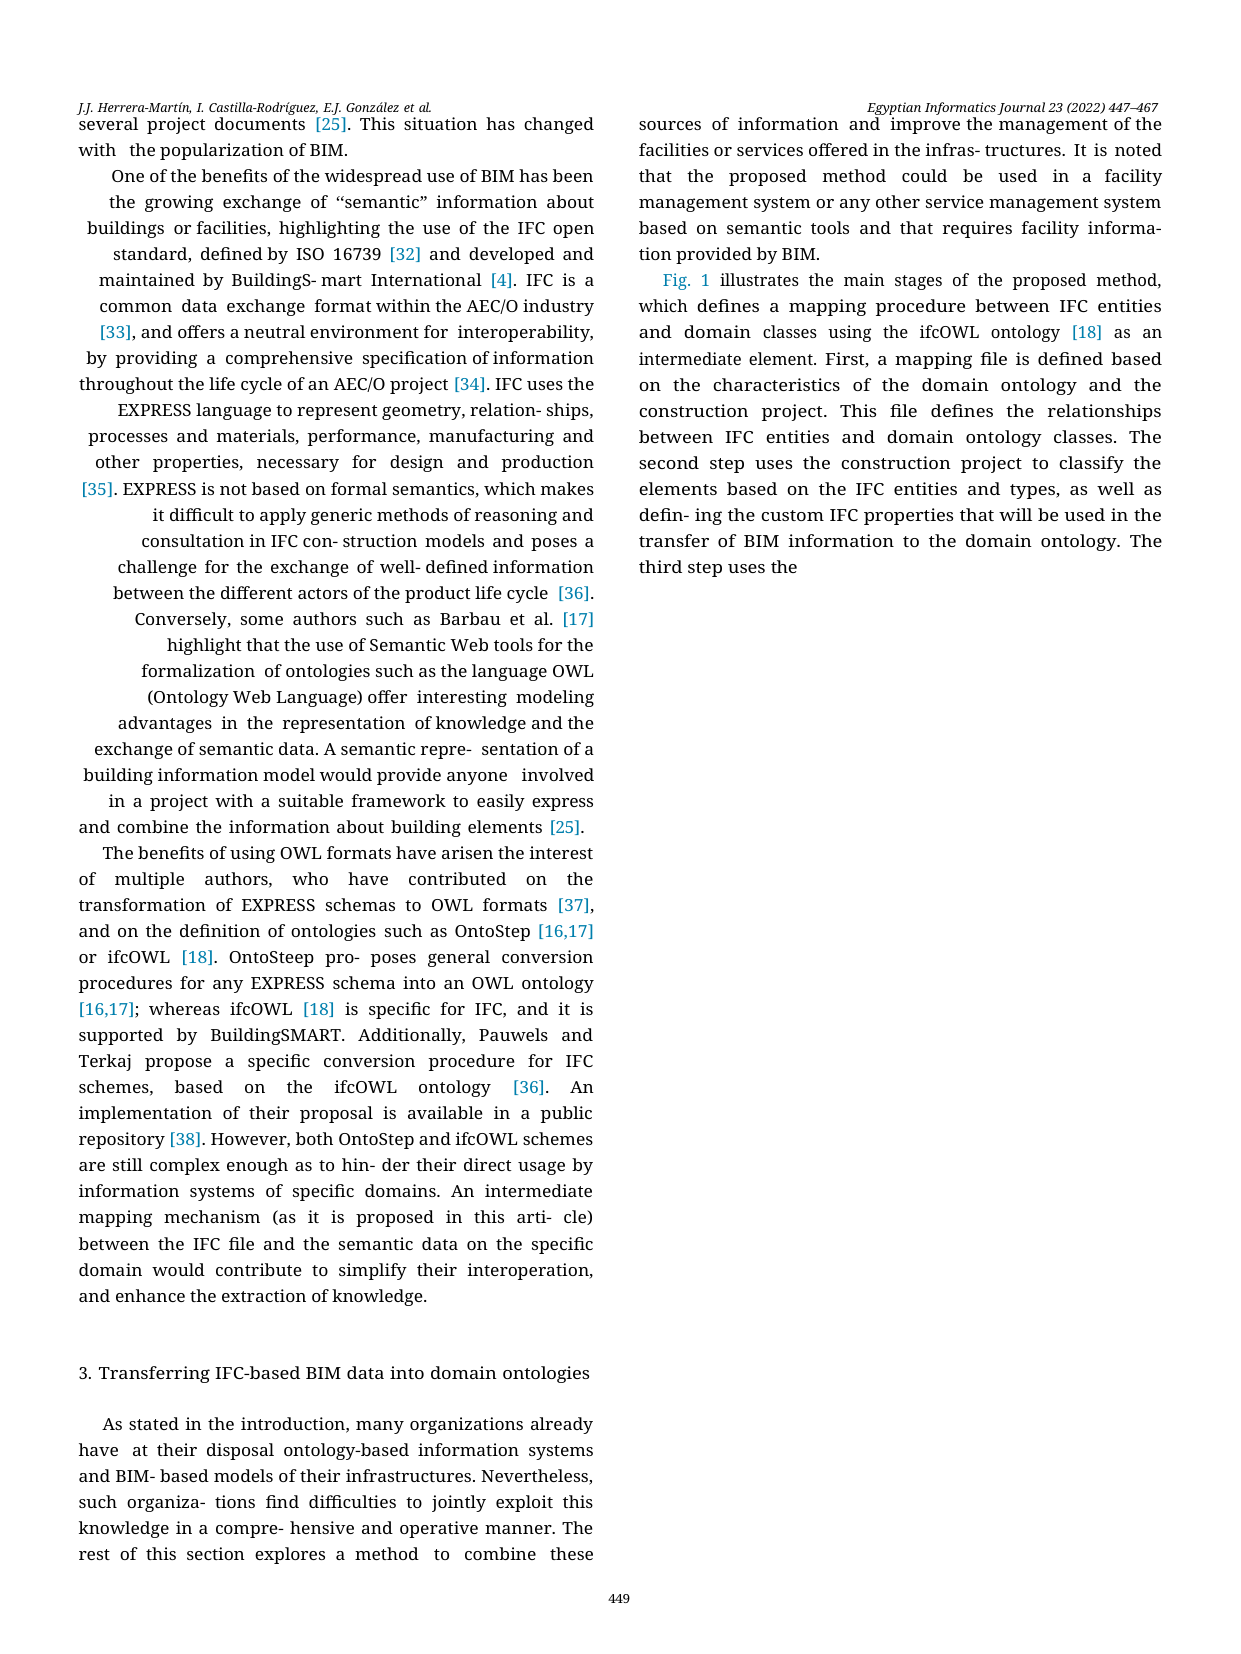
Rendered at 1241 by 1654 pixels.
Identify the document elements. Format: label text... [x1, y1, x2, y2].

text several project documents [25]. This situation has changed with the popularization of BIM. [78, 112, 594, 161]
text As stated in the introduction, many organizations already have at their disposal ontology-based information systems and BIM- based models of their infrastructures. Nevertheless, such organiza- tions find difficulties to jointly exploit this knowledge in a compre- hensive and operative manner. The rest of this section explores a method to combine these sources of information and improve the management of the facilities or services offered in the infras- tructures. It is noted that the proposed method could be used in a facility management system or any other service management system based on semantic tools and that requires facility informa- tion provided by BIM. [78, 1413, 594, 1566]
text As stated in the introduction, many organizations already have at their disposal ontology-based information systems and BIM- based models of their infrastructures. Nevertheless, such organiza- tions find difficulties to jointly exploit this knowledge in a compre- hensive and operative manner. The rest of this section explores a method to combine these sources of information and improve the management of the facilities or services offered in the infras- tructures. It is noted that the proposed method could be used in a facility management system or any other service management system based on semantic tools and that requires facility informa- tion provided by BIM. [638, 112, 1162, 265]
text One of the benefits of the widespread use of BIM has been the growing exchange of ‘‘semantic” information about buildings or facilities, highlighting the use of the IFC open standard, defined by ISO 16739 [32] and developed and maintained by BuildingS- mart International [4]. IFC is a common data exchange format within the AEC/O industry [33], and offers a neutral environment for interoperability, by providing a comprehensive specification of information throughout the life cycle of an AEC/O project [34]. IFC uses the EXPRESS language to represent geometry, relation- ships, processes and materials, performance, manufacturing and other properties, necessary for design and production [35]. EXPRESS is not based on formal semantics, which makes it difficult to apply generic methods of reasoning and consultation in IFC con- struction models and poses a challenge for the exchange of well- defined information between the different actors of the product life cycle [36]. Conversely, some authors such as Barbau et al. [17] highlight that the use of Semantic Web tools for the formalization of ontologies such as the language OWL (Ontology Web Language) offer interesting modeling advantages in the representation of knowledge and the exchange of semantic data. A semantic repre- sentation of a building information model would provide anyone involved in a project with a suitable framework to easily express [78, 164, 594, 812]
text The benefits of using OWL formats have arisen the interest of multiple authors, who have contributed on the transformation of EXPRESS schemas to OWL formats [37], and on the definition of ontologies such as OntoStep [16,17] or ifcOWL [18]. OntoSteep pro- poses general conversion procedures for any EXPRESS schema into an OWL ontology [16,17]; whereas ifcOWL [18] is specific for IFC, and it is supported by BuildingSMART. Additionally, Pauwels and Terkaj propose a specific conversion procedure for IFC schemes, based on the ifcOWL ontology [36]. An implementation of their proposal is available in a public repository [38]. However, both OntoStep and ifcOWL schemes are still complex enough as to hin- der their direct usage by information systems of specific domains. An intermediate mapping mechanism (as it is proposed in this arti- cle) between the IFC file and the semantic data on the specific domain would contribute to simplify their interoperation, and enhance the extraction of knowledge. [78, 842, 594, 1307]
picture [496, 274, 502, 283]
text Fig. 1 illustrates the main stages of the proposed method, which defines a mapping procedure between IFC entities and domain classes using the ifcOWL ontology [18] as an intermediate element. First, a mapping file is defined based on the characteristics of the domain ontology and the construction project. This file defines the relationships between IFC entities and domain ontology classes. The second step uses the construction project to classify the elements based on the IFC entities and types, as well as defin- ing the custom IFC properties that will be used in the transfer of BIM information to the domain ontology. The third step uses the [638, 269, 1162, 578]
list Transferring IFC-based BIM data into domain ontologies [78, 1362, 605, 1384]
picture [469, 378, 476, 387]
text and combine the information about building elements [25]. [78, 816, 605, 839]
